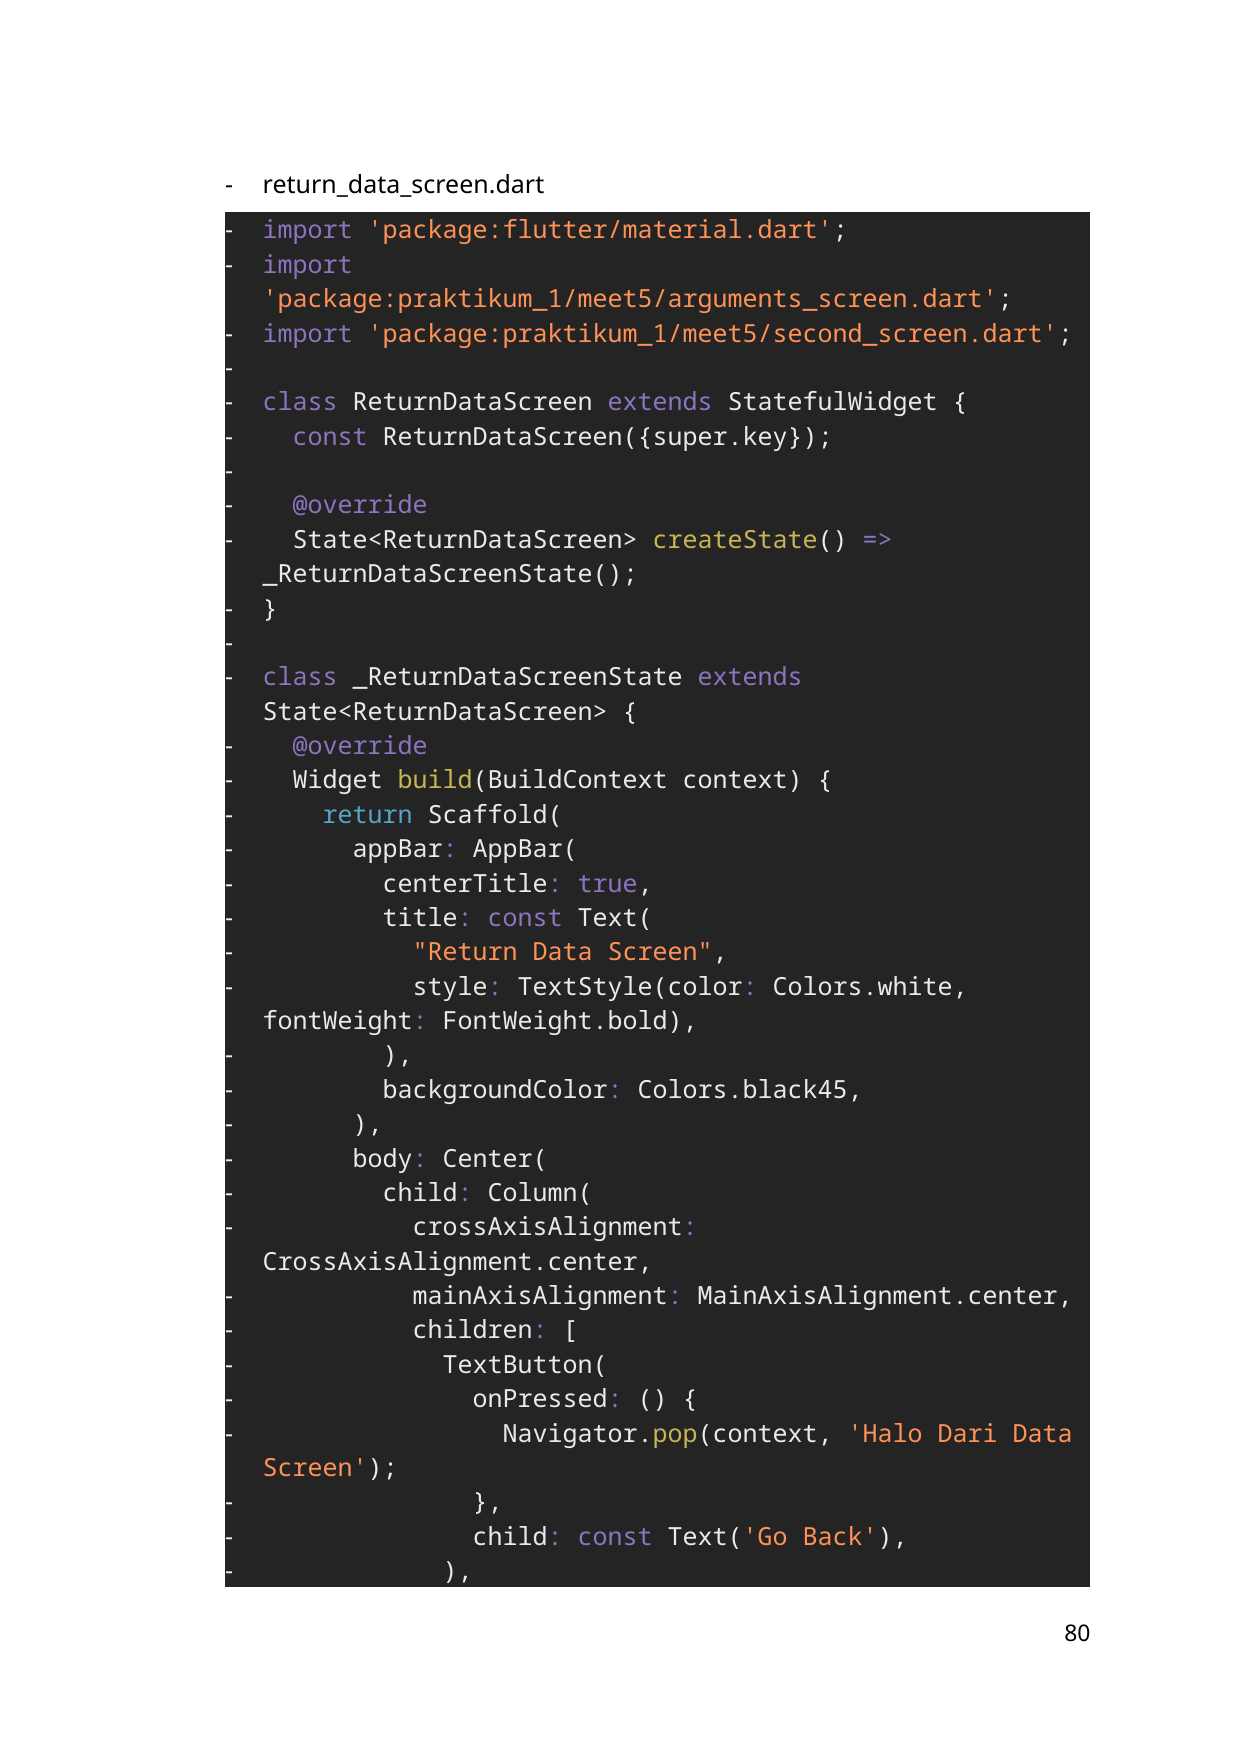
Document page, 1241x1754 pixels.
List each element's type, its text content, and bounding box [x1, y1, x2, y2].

list body: Center( [225, 1140, 1090, 1174]
list import 'package:praktikum_1/meet5/second_screen.dart'; [225, 315, 1090, 349]
list mainAxisAlignment: MainAxisAlignment.center, [225, 1277, 1090, 1312]
list child: const Text('Go Back'), [225, 1518, 1090, 1552]
list ), [225, 1106, 1090, 1140]
list child: Column( [225, 1174, 1090, 1209]
list }, [225, 1484, 1090, 1518]
list Navigator.pop(context, 'Halo Dari Data Screen'); [225, 1415, 1090, 1484]
list TextButton( [225, 1346, 1090, 1381]
list const ReturnDataScreen({super.key}); [225, 418, 1090, 452]
list @override [225, 727, 1090, 762]
list "Return Data Screen", [225, 934, 1090, 968]
list backgroundColor: Colors.black45, [225, 1071, 1090, 1106]
subtitle return_data_screen.dart [225, 167, 1090, 201]
list title: const Text( [225, 899, 1090, 934]
list class ReturnDataScreen extends StatefulWidget { [225, 384, 1090, 418]
list return Scaffold( [225, 796, 1090, 831]
list crossAxisAlignment: CrossAxisAlignment.center, [225, 1209, 1090, 1277]
list ), [225, 1552, 1090, 1587]
list @override [225, 487, 1090, 521]
list children: [ [225, 1312, 1090, 1346]
list style: TextStyle(color: Colors.white, fontWeight: FontWeight.bold), [225, 968, 1090, 1037]
list class _ReturnDataScreenState extends State<ReturnDataScreen> { [225, 659, 1090, 727]
list appBar: AppBar( [225, 831, 1090, 865]
list onPressed: () { [225, 1381, 1090, 1415]
list centerTitle: true, [225, 865, 1090, 899]
list State<ReturnDataScreen> createState() => _ReturnDataScreenState(); [225, 521, 1090, 590]
list ), [225, 1037, 1090, 1071]
list } [225, 590, 1090, 624]
list import 'package:praktikum_1/meet5/arguments_screen.dart'; [225, 246, 1090, 315]
list Widget build(BuildContext context) { [225, 762, 1090, 796]
list import 'package:flutter/material.dart'; [225, 212, 1090, 246]
